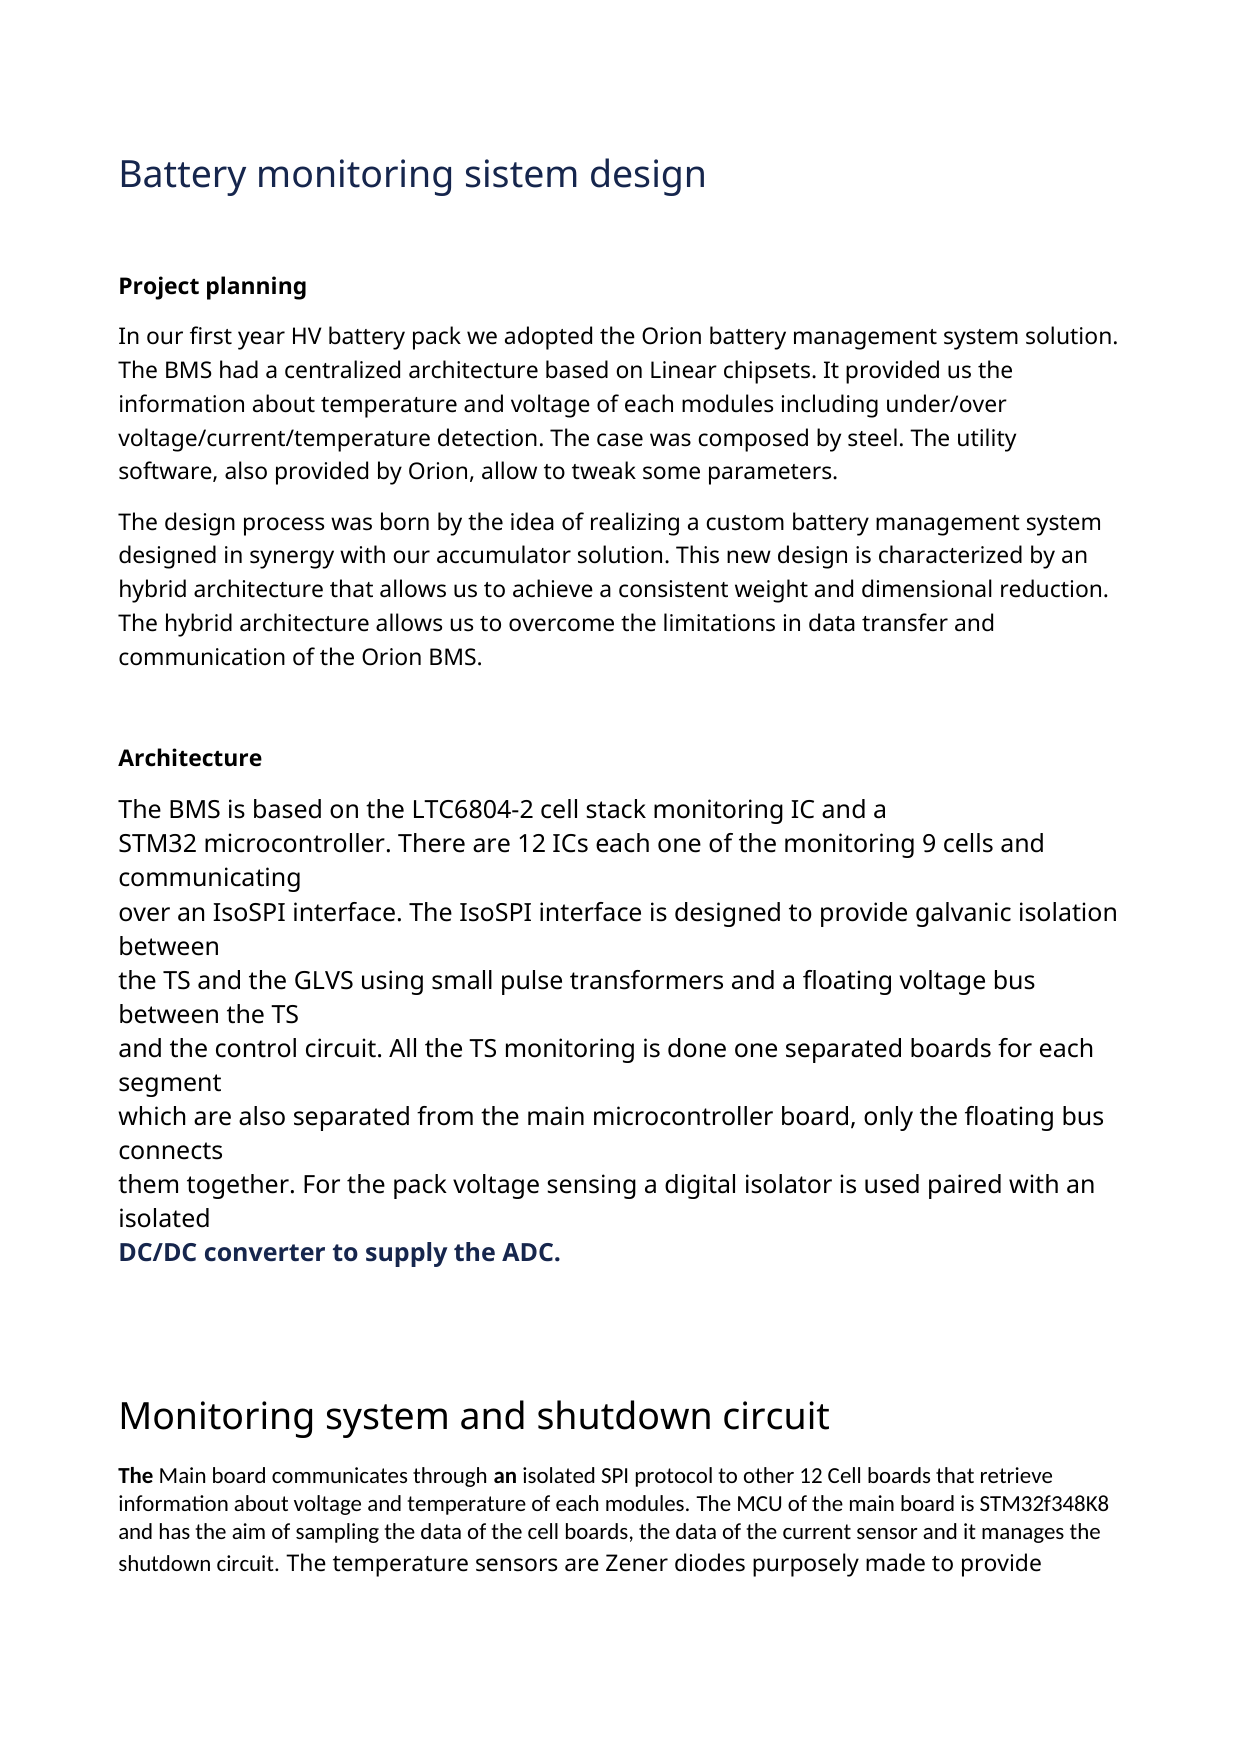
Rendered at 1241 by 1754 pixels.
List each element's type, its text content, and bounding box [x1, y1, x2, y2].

text them together. For the pack voltage sensing a digital isolator is used paired with an isolated [118, 1167, 1122, 1235]
text Battery monitoring sistem design [118, 148, 1122, 199]
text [118, 1461, 1122, 1579]
text and the control circuit. All the TS monitoring is done one separated boards for each segment [118, 1030, 1122, 1098]
text The design process was born by the idea of realizing a custom battery management system designed in synergy with our accumulator solution. This new design is characterized by an hybrid architecture that allows us to achieve a consistent weight and dimensional reduction. The hybrid architecture allows us to overcome the limitations in data transfer and communication of the Orion BMS. [118, 506, 1122, 672]
text Architecture [118, 742, 1122, 773]
text Monitoring system and shutdown circuit [118, 1389, 1122, 1440]
text DC/DC converter to supply the ADC. [118, 1235, 1122, 1269]
text The BMS is based on the LTC6804-2 cell stack monitoring IC and a [118, 792, 1122, 826]
text Project planning [118, 270, 1122, 301]
text which are also separated from the main microcontroller board, only the floating bus connects [118, 1098, 1122, 1167]
text over an IsoSPI interface. The IsoSPI interface is designed to provide galvanic isolation between [118, 894, 1122, 962]
text In our first year HV battery pack we adopted the Orion battery management system solution. The BMS had a centralized architecture based on Linear chipsets. It provided us the information about temperature and voltage of each modules including under/over voltage/current/temperature detection. The case was composed by steel. The utility software, also provided by Orion, allow to tweak some parameters. [118, 320, 1122, 487]
text the TS and the GLVS using small pulse transformers and a floating voltage bus between the TS [118, 962, 1122, 1030]
text STM32 microcontroller. There are 12 ICs each one of the monitoring 9 cells and communicating [118, 826, 1122, 894]
